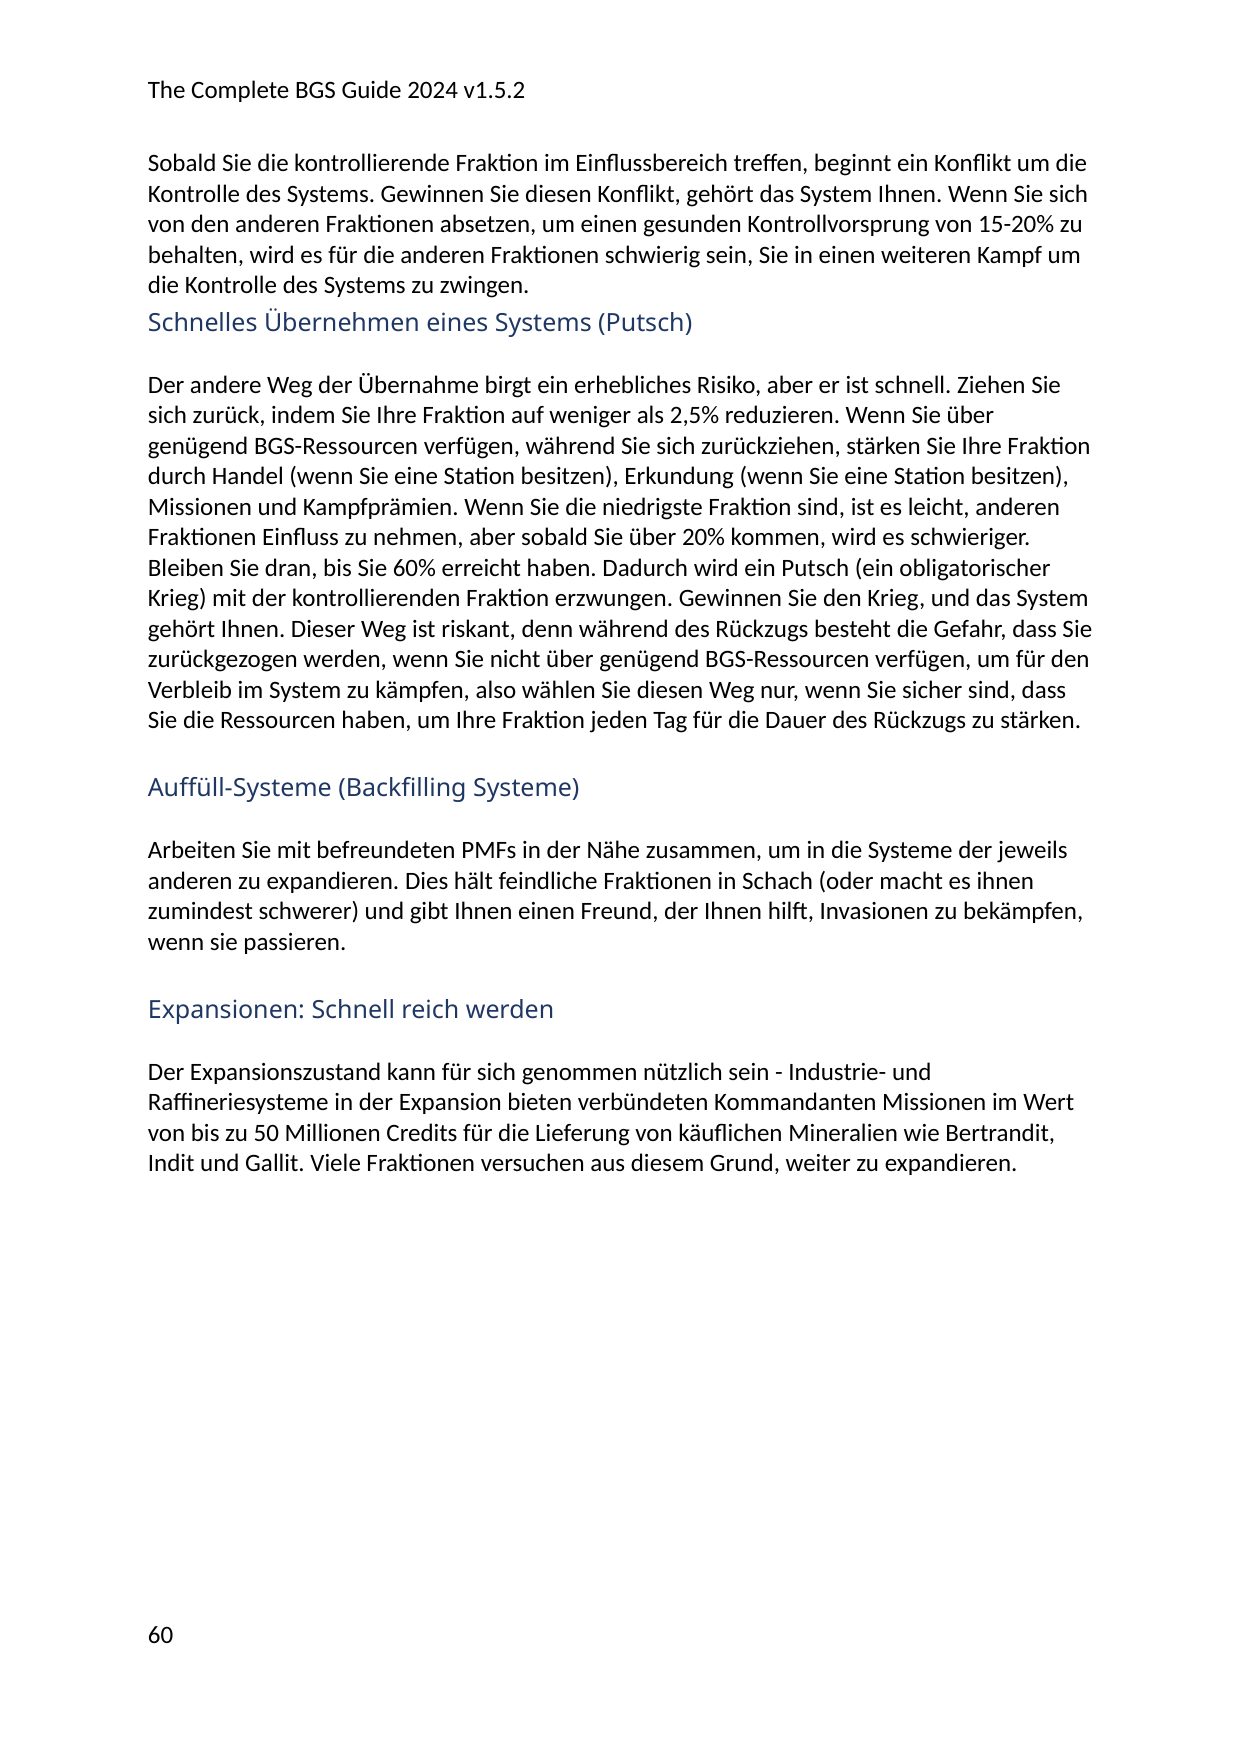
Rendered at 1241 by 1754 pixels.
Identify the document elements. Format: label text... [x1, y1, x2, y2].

subtitle Schnelles Übernehmen eines Systems (Putsch) [148, 304, 1093, 338]
text Der Expansionszustand kann für sich genommen nützlich sein - Industrie- und Raffineriesysteme in der Expansion bieten verbündeten Kommandanten Missionen im Wert von bis zu 50 Millionen Credits für die Lieferung von käuflichen Mineralien wie Bertrandit, Indit und Gallit. Viele Fraktionen versuchen aus diesem Grund, weiter zu expandieren. [148, 1056, 1093, 1178]
text Arbeiten Sie mit befreundeten PMFs in der Nähe zusammen, um in die Systeme der jeweils anderen zu expandieren. Dies hält feindliche Fraktionen in Schach (oder macht es ihnen zumindest schwerer) und gibt Ihnen einen Freund, der Ihnen hilft, Invasionen zu bekämpfen, wenn sie passieren. [148, 834, 1093, 957]
subtitle Auffüll-Systeme (Backfilling Systeme) [148, 770, 1093, 804]
text Der andere Weg der Übernahme birgt ein erhebliches Risiko, aber er ist schnell. Ziehen Sie sich zurück, indem Sie Ihre Fraktion auf weniger als 2,5% reduzieren. Wenn Sie über genügend BGS-Ressourcen verfügen, während Sie sich zurückziehen, stärken Sie Ihre Fraktion durch Handel (wenn Sie eine Station besitzen), Erkundung (wenn Sie eine Station besitzen), Missionen und Kampfprämien. Wenn Sie die niedrigste Fraktion sind, ist es leicht, anderen Fraktionen Einfluss zu nehmen, aber sobald Sie über 20% kommen, wird es schwieriger. Bleiben Sie dran, bis Sie 60% erreicht haben. Dadurch wird ein Putsch (ein obligatorischer Krieg) mit der kontrollierenden Fraktion erzwungen. Gewinnen Sie den Krieg, und das System gehört Ihnen. Dieser Weg ist riskant, denn während des Rückzugs besteht die Gefahr, dass Sie zurückgezogen werden, wenn Sie nicht über genügend BGS-Ressourcen verfügen, um für den Verbleib im System zu kämpfen, also wählen Sie diesen Weg nur, wenn Sie sicher sind, dass Sie die Ressourcen haben, um Ihre Fraktion jeden Tag für die Dauer des Rückzugs zu stärken. [148, 369, 1093, 735]
text Sobald Sie die kontrollierende Fraktion im Einflussbereich treffen, beginnt ein Konflikt um die Kontrolle des Systems. Gewinnen Sie diesen Konflikt, gehört das System Ihnen. Wenn Sie sich von den anderen Fraktionen absetzen, um einen gesunden Kontrollvorsprung von 15-20% zu behalten, wird es für die anderen Fraktionen schwierig sein, Sie in einen weiteren Kampf um die Kontrolle des Systems zu zwingen. [148, 148, 1093, 300]
subtitle Expansionen: Schnell reich werden [148, 991, 1093, 1025]
